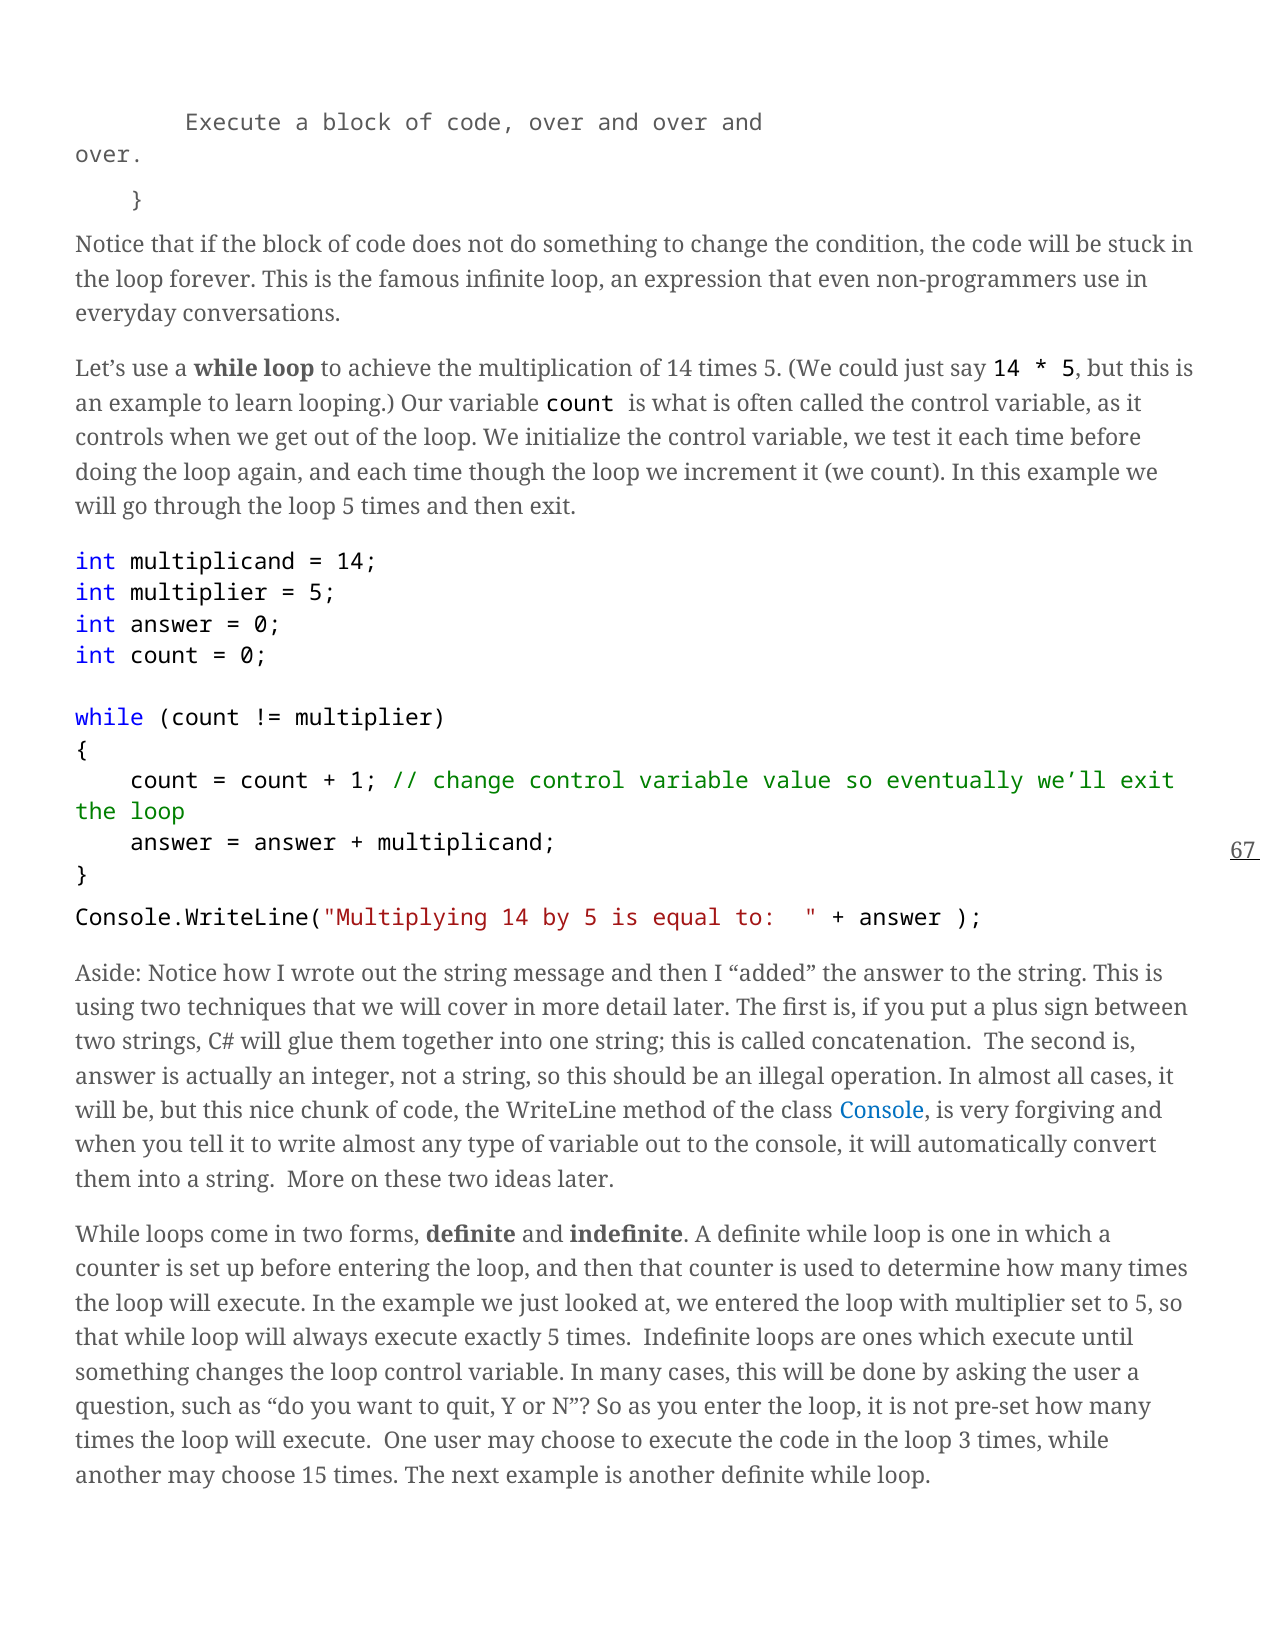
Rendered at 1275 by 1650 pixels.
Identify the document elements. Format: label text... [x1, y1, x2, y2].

text } [75, 183, 786, 215]
text While loops come in two forms, definite and indefinite. A definite while loop is one in which a counter is set up before entering the loop, and then that counter is used to determine how many times the loop will execute. In the example we just looked at, we entered the loop with multiplier set to 5, so that while loop will always execute exactly 5 times. Indefinite loops are ones which execute until something changes the loop control variable. In many cases, this will be done by asking the user a question, such as “do you want to quit, Y or N”? So as you enter the loop, it is not pre-set how many times the loop will execute. One user may choose to execute the code in the loop 3 times, while another may choose 15 times. The next example is another definite while loop. [75, 1218, 1200, 1490]
text int multiplier = 5; [75, 576, 1200, 608]
text Execute a block of code, over and over and over. [75, 106, 786, 170]
text answer = answer + multiplicand; [75, 826, 1200, 858]
text Notice that if the block of code does not do something to change the condition, the code will be stuck in the loop forever. This is the famous infinite loop, an expression that even non-programmers use in everyday conversations. [75, 228, 1200, 328]
text { [75, 733, 1200, 764]
text Aside: Notice how I wrote out the string message and then I “added” the answer to the string. This is using two techniques that we will cover in more detail later. The first is, if you put a plus sign between two strings, C# will glue them together into one string; this is called concatenation. The second is, answer is actually an integer, not a string, so this should be an illegal operation. In almost all cases, it will be, but this nice chunk of code, the WriteLine method of the class Console, is very forgiving and when you tell it to write almost any type of variable out to the console, it will automatically convert them into a string. More on these two ideas later. [75, 957, 1200, 1194]
text while (count != multiplier) [75, 701, 1200, 733]
text Console.WriteLine("Multiplying 14 by 5 is equal to: " + answer ); [75, 901, 1200, 933]
text int multiplicand = 14; [75, 545, 1200, 576]
text int count = 0; [75, 639, 1200, 670]
text int answer = 0; [75, 608, 1200, 639]
text } [75, 858, 1200, 889]
text count = count + 1; // change control variable value so eventually we’ll exit the loop [75, 764, 1200, 826]
text Let’s use a while loop to achieve the multiplication of 14 times 5. (We could just say 14 * 5, but this is an example to learn looping.) Our variable count is what is often called the control variable, as it controls when we get out of the loop. We initialize the control variable, we test it each time before doing the loop again, and each time though the loop we increment it (we count). In this example we will go through the loop 5 times and then exit. [75, 352, 1200, 521]
